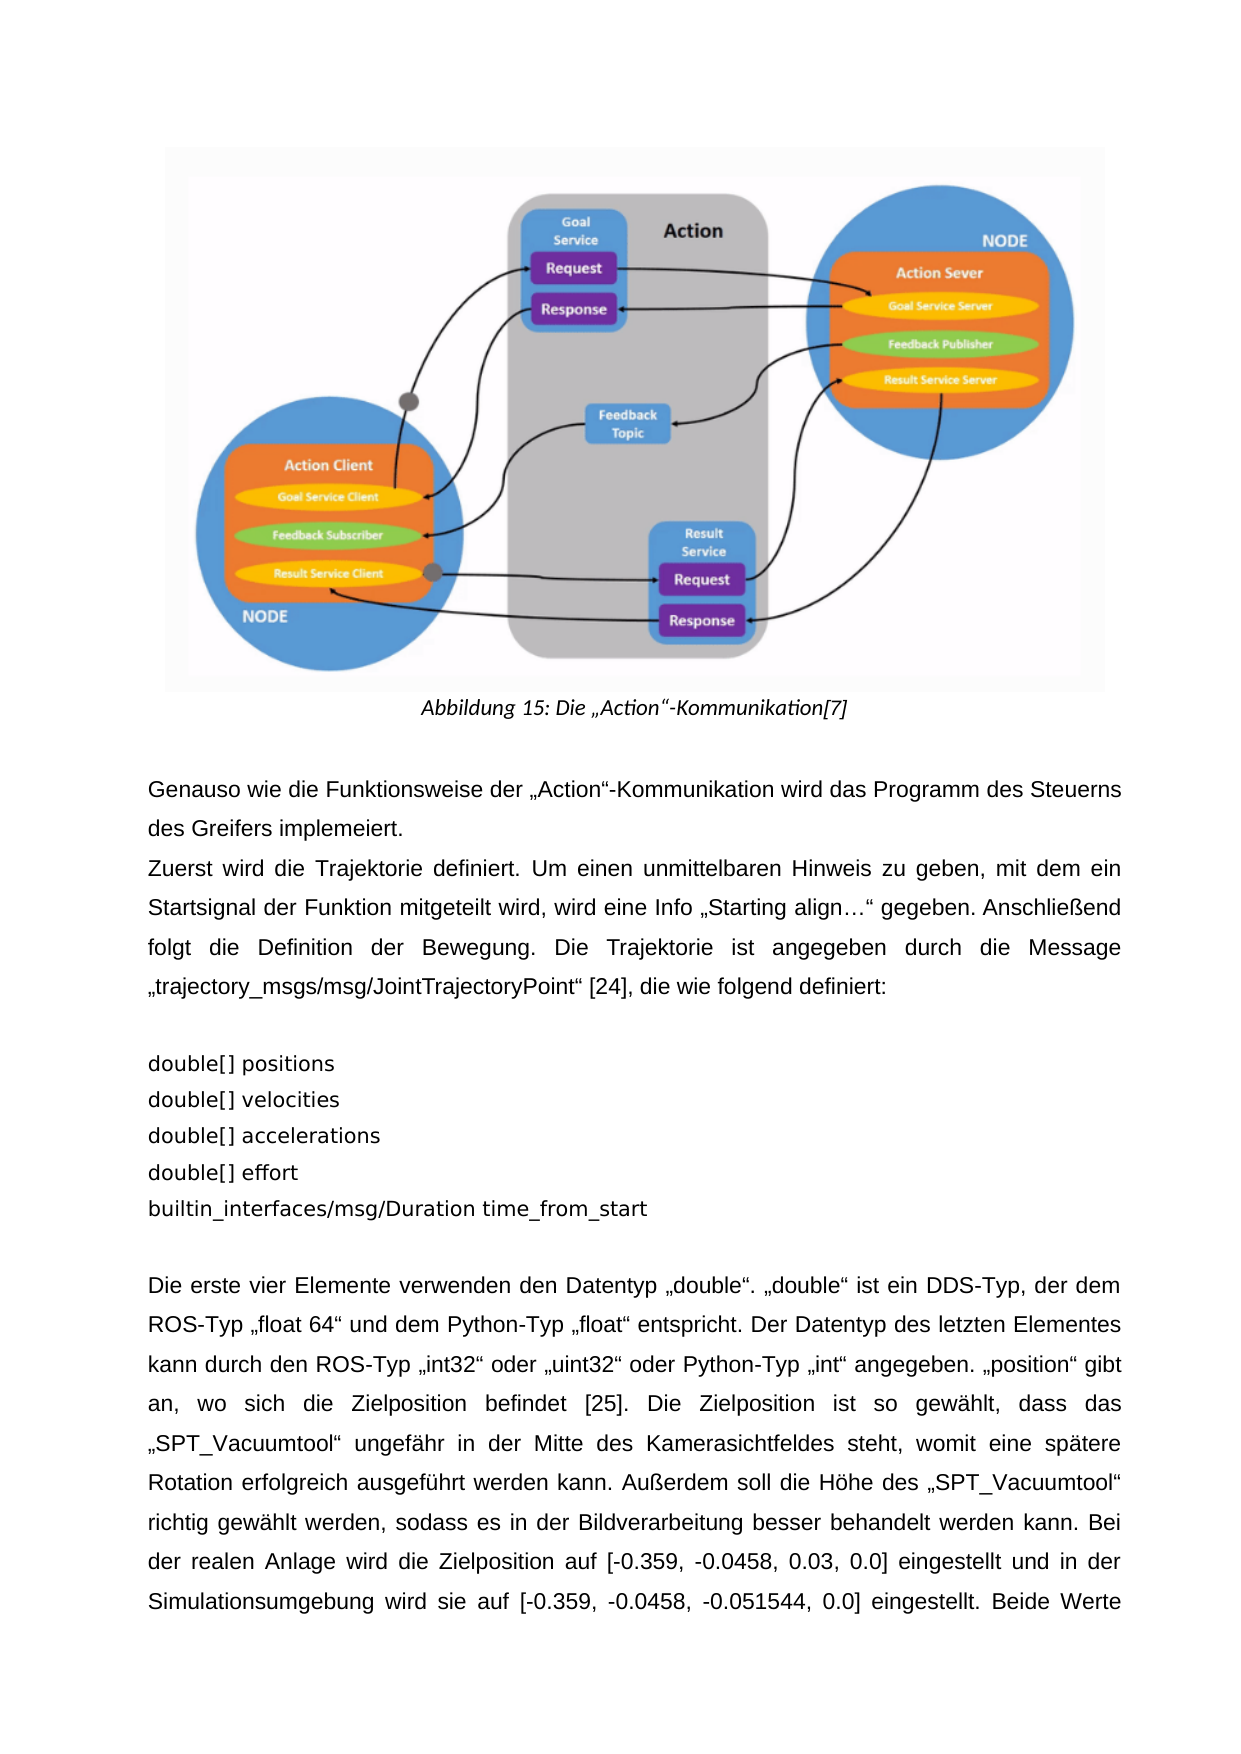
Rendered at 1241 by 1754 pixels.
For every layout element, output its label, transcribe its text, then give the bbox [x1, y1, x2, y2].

text double[] positions [148, 1052, 1122, 1076]
text double[] velocities [148, 1088, 1122, 1112]
text builtin_interfaces/msg/Duration time_from_start [148, 1197, 1122, 1222]
text double[] effort [148, 1161, 1122, 1185]
text double[] accelerations [148, 1124, 1122, 1149]
picture [164, 147, 1105, 692]
text Genauso wie die Funktionsweise der „Action“-Kommunikation wird das Programm des Steuerns des Greifers implemeiert. [148, 776, 1122, 841]
text Zuerst wird die Trajektorie definiert. Um einen unmittelbaren Hinweis zu geben, mit dem ein Startsignal der Funktion mitgeteilt wird, wird eine Info „Starting align…“ gegeben. Anschließend folgt die Definition der Bewegung. Die Trajektorie ist angegeben durch die Message „trajectory_msgs/msg/JointTrajectoryPoint“ [24], die wie folgend definiert: [148, 854, 1122, 999]
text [148, 1272, 1122, 1614]
